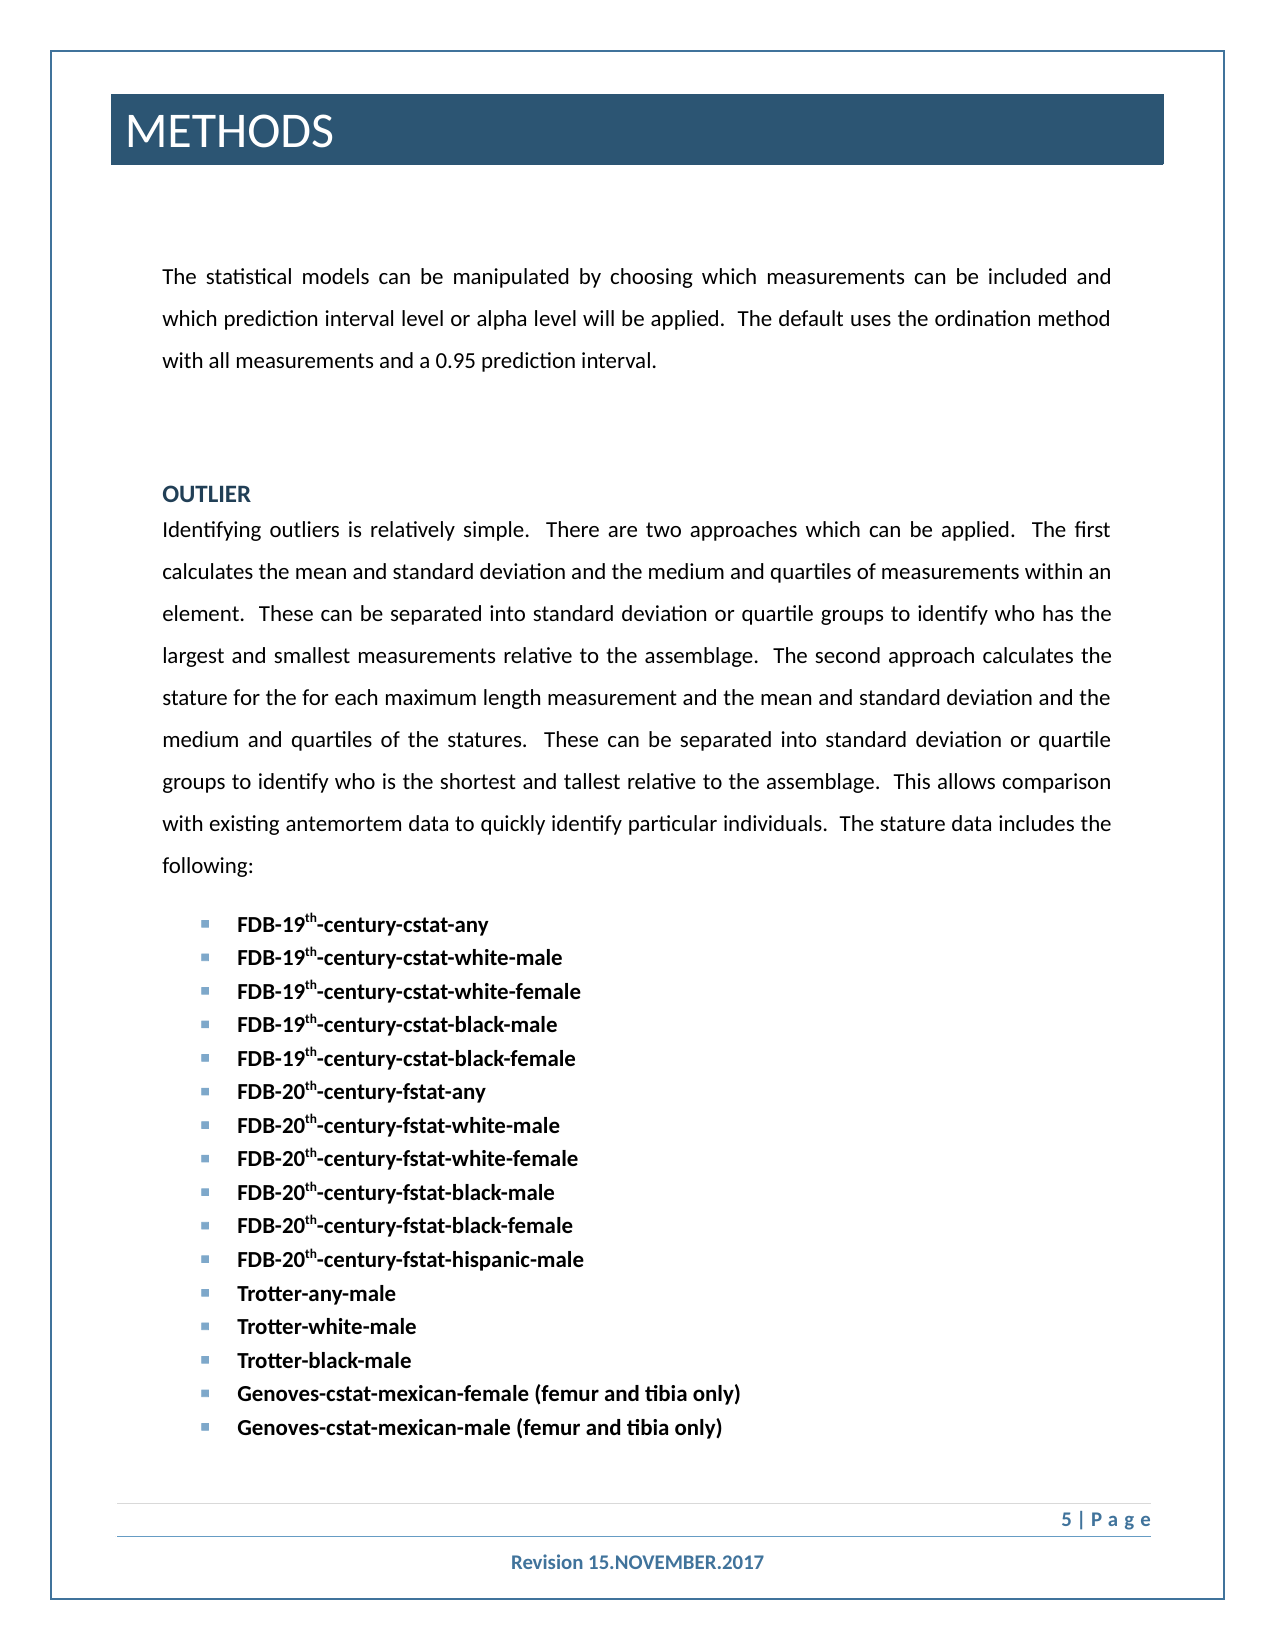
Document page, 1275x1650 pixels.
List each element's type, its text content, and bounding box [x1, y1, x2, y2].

list Trotter-black-male [199, 1346, 1113, 1374]
list FDB-19th-century-cstat-any [199, 910, 1113, 938]
list Genoves-cstat-mexican-female (femur and tibia only) [199, 1379, 1113, 1407]
text The statistical models can be manipulated by choosing which measurements can be included and which prediction interval level or alpha level will be applied. The default uses the ordination method with all measurements and a 0.95 prediction interval. [162, 262, 1113, 374]
list FDB-20th-century-fstat-black-male [199, 1178, 1113, 1206]
list FDB-20th-century-fstat-any [199, 1077, 1113, 1106]
list Trotter-any-male [199, 1279, 1113, 1307]
list Trotter-white-male [199, 1312, 1113, 1340]
list FDB-19th-century-cstat-black-female [199, 1044, 1113, 1072]
list FDB-20th-century-fstat-white-female [199, 1144, 1113, 1173]
list FDB-20th-century-fstat-white-male [199, 1111, 1113, 1139]
list FDB-19th-century-cstat-white-male [199, 943, 1113, 971]
text Identifying outliers is relatively simple. There are two approaches which can be applied. The first calculates the mean and standard deviation and the medium and quartiles of measurements within an element. These can be separated into standard deviation or quartile groups to identify who has the largest and smallest measurements relative to the assemblage. The second approach calculates the stature for the for each maximum length measurement and the mean and standard deviation and the medium and quartiles of the statures. These can be separated into standard deviation or quartile groups to identify who is the shortest and tallest relative to the assemblage. This allows comparison with existing antemortem data to quickly identify particular individuals. The stature data includes the following: [162, 515, 1113, 879]
list Genoves-cstat-mexican-male (femur and tibia only) [199, 1413, 1113, 1441]
list FDB-20th-century-fstat-black-female [199, 1212, 1113, 1240]
list FDB-19th-century-cstat-white-female [199, 977, 1113, 1005]
list FDB-20th-century-fstat-hispanic-male [199, 1245, 1113, 1273]
list FDB-19th-century-cstat-black-male [199, 1010, 1113, 1038]
subtitle outlier [162, 478, 1113, 509]
